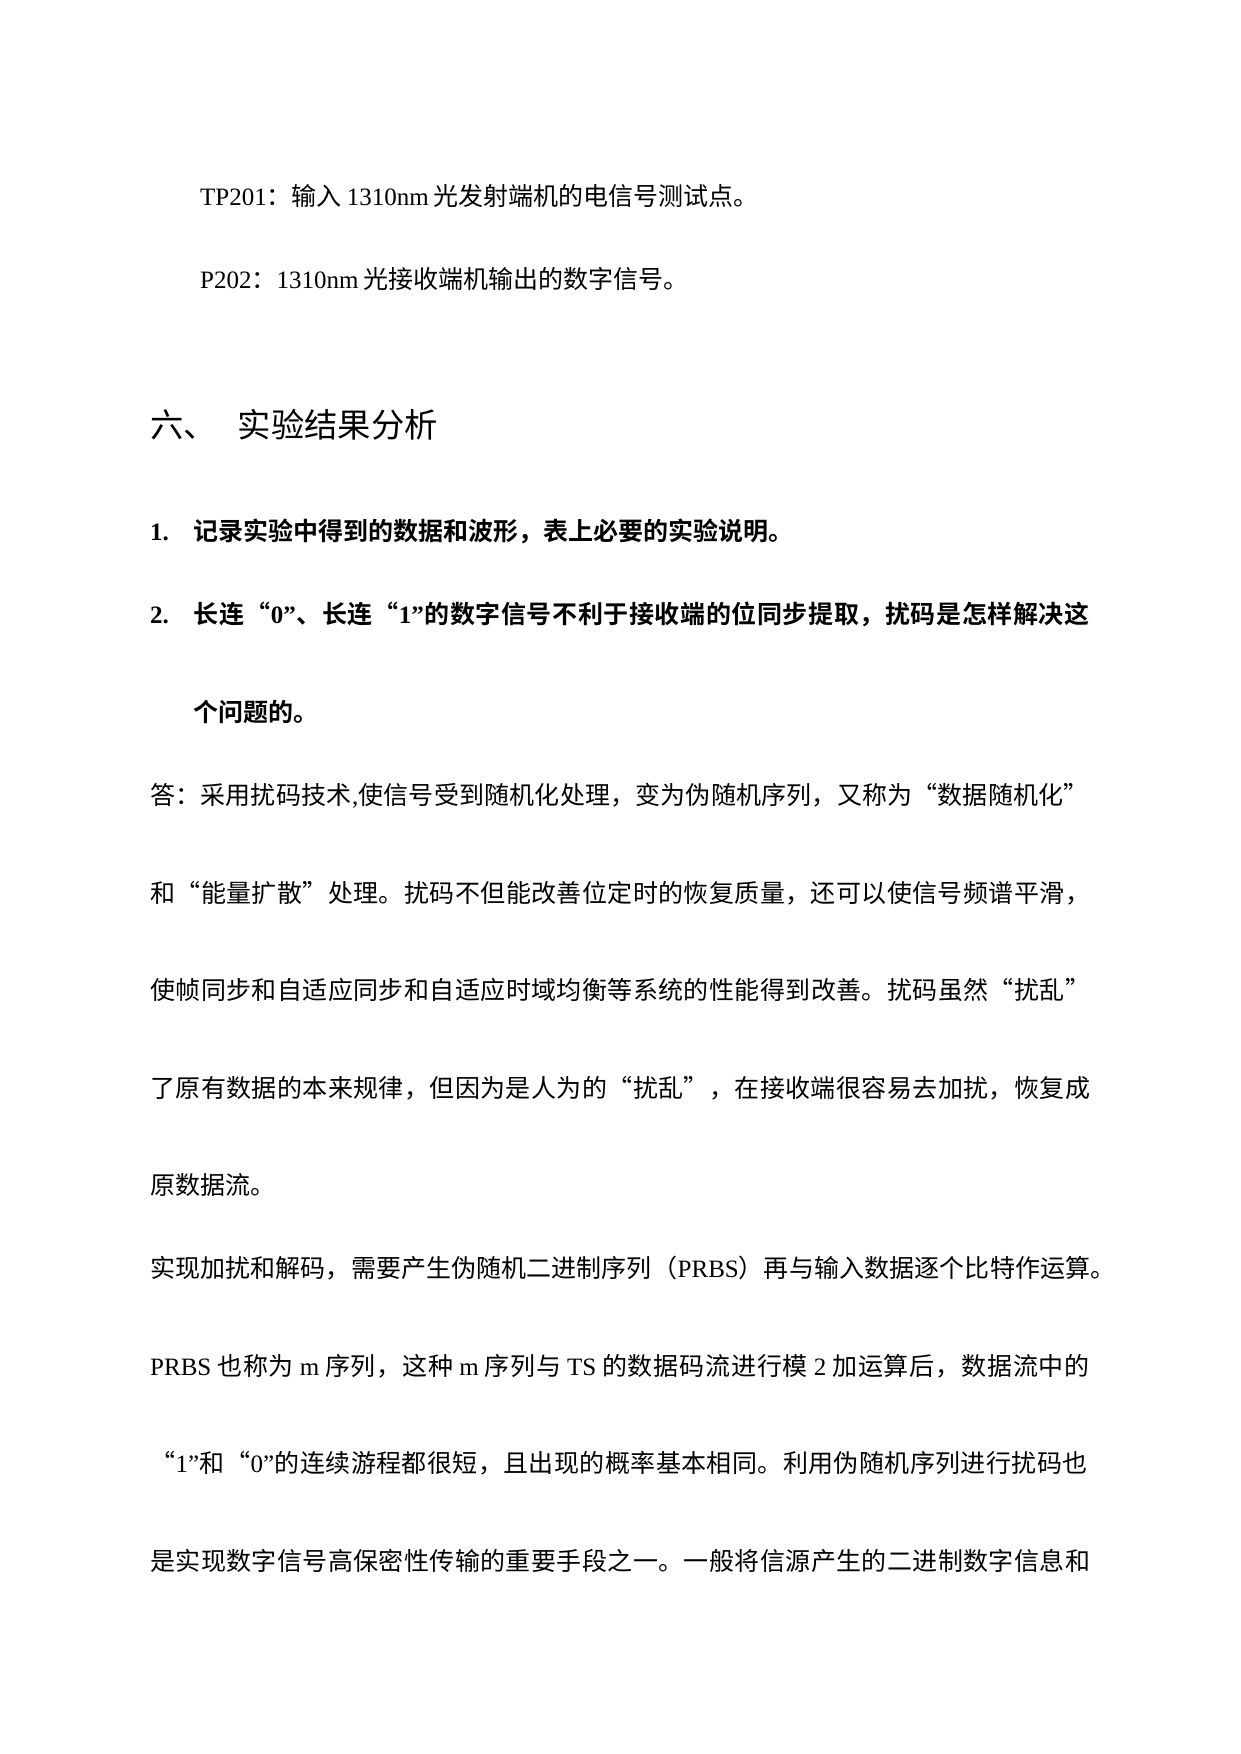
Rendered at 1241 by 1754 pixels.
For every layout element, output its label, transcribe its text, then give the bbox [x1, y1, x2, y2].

list P202：1310nm光接收端机输出的数字信号。 [200, 245, 1090, 310]
list 实验结果分析 [150, 391, 1090, 456]
list TP201：输入1310nm光发射端机的电信号测试点。 [200, 162, 1090, 227]
list 记录实验中得到的数据和波形，表上必要的实验说明。 [150, 497, 1090, 562]
text 答：采用扰码技术,使信号受到随机化处理，变为伪随机序列，又称为“数据随机化”和“能量扩散”处理。扰码不但能改善位定时的恢复质量，还可以使信号频谱平滑，使帧同步和自适应同步和自适应时域均衡等系统的性能得到改善。扰码虽然“扰乱”了原有数据的本来规律，但因为是人为的“扰乱”，在接收端很容易去加扰，恢复成原数据流。 [150, 761, 1090, 1216]
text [150, 1234, 1090, 1592]
list 长连“0”、长连“1”的数字信号不利于接收端的位同步提取，扰码是怎样解决这个问题的。 [150, 581, 1090, 743]
